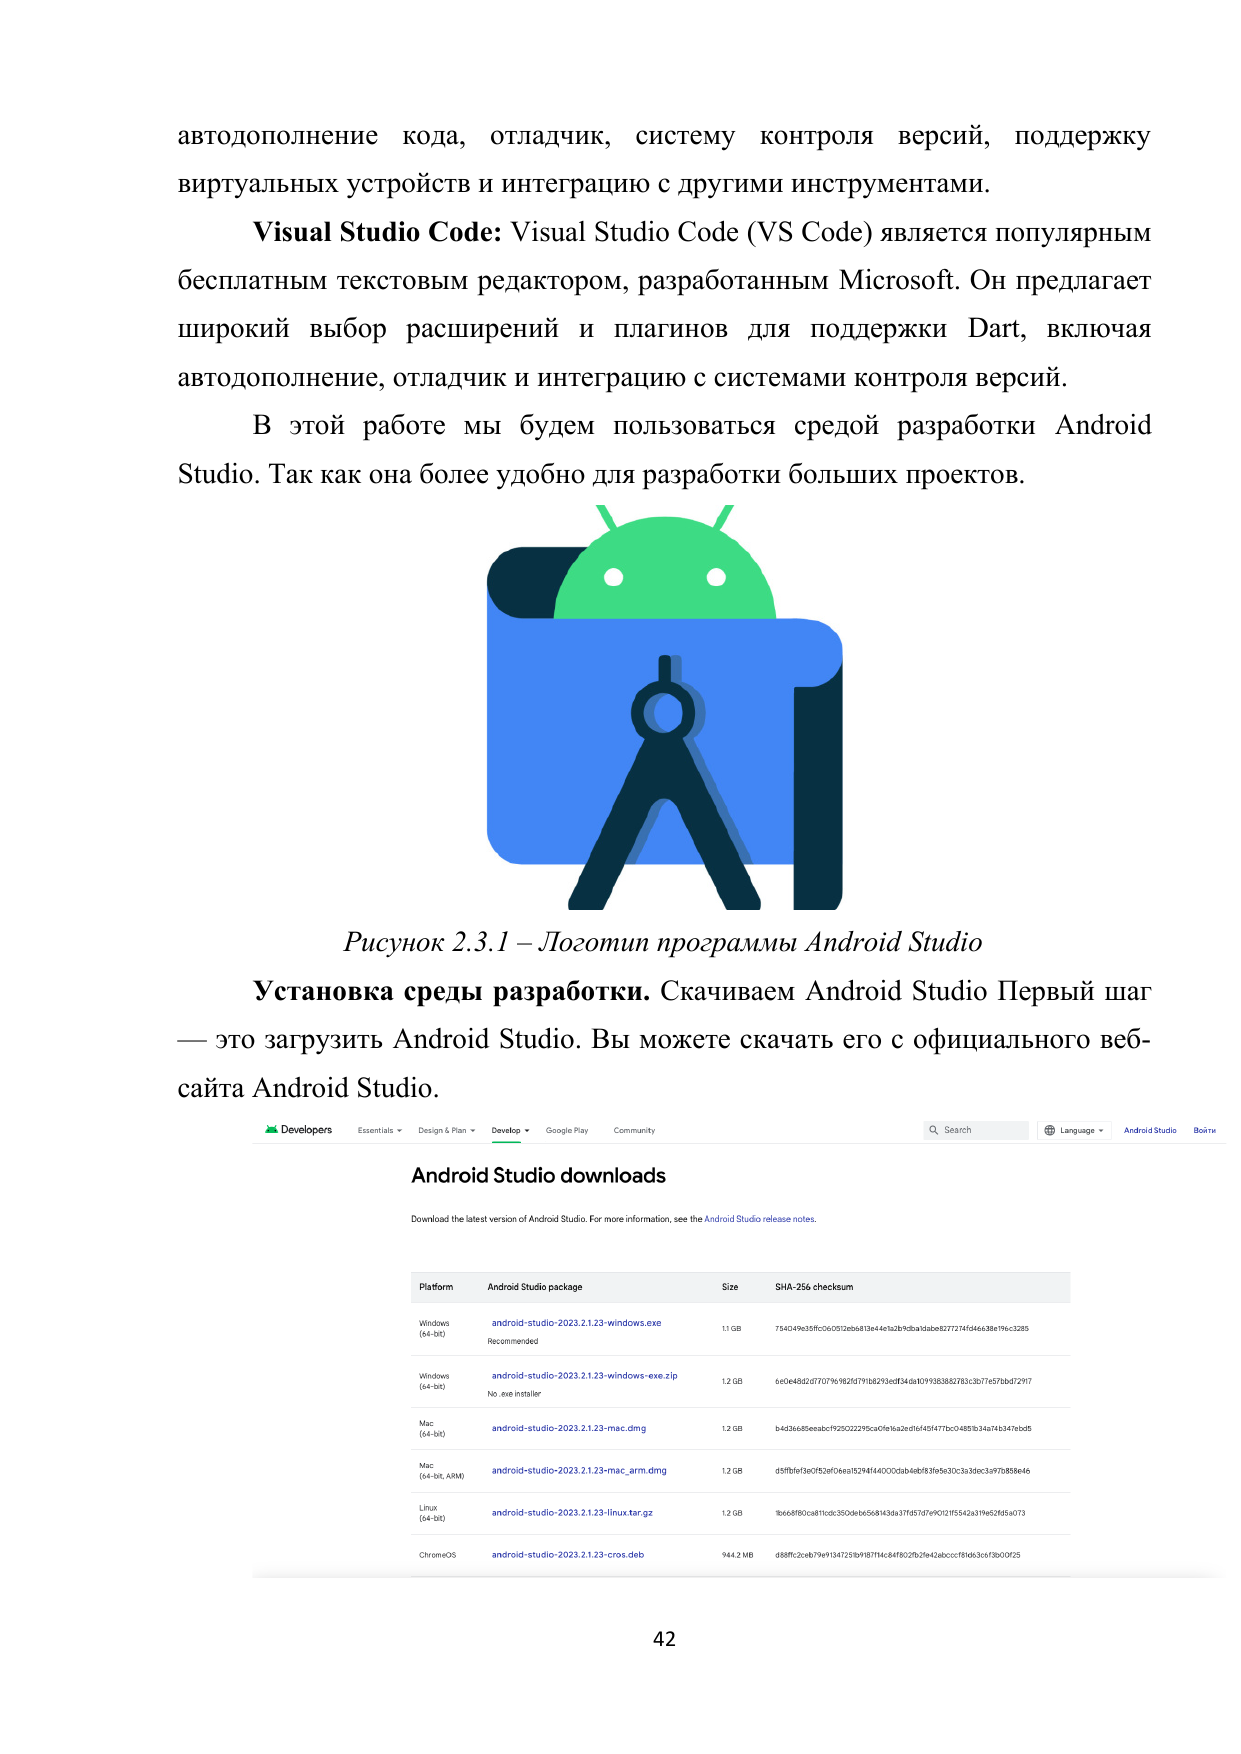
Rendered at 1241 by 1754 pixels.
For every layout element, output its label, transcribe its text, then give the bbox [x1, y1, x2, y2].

picture [252, 1119, 1227, 1578]
text В этой работе мы будем пользоваться средой разработки Android Studio. Так как она более удобно для разработки больших проектов. [177, 409, 1152, 489]
text Рисунок 2.3.1 – Логотип программы Android Studio [177, 926, 1152, 958]
picture [361, 505, 968, 910]
text Visual Studio Code: Visual Studio Code (VS Code) является популярным бесплатным текстовым редактором, разработанным Microsoft. Он предлагает широкий выбор расширений и плагинов для поддержки Dart, включая автодополнение, отладчик и интеграцию с системами контроля версий. [177, 215, 1152, 393]
text Установка среды разработки. Скачиваем Android Studio Первый шаг — это загрузить Android Studio. Вы можете скачать его с официального веб-сайта Android Studio. [177, 974, 1152, 1103]
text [177, 118, 1152, 199]
